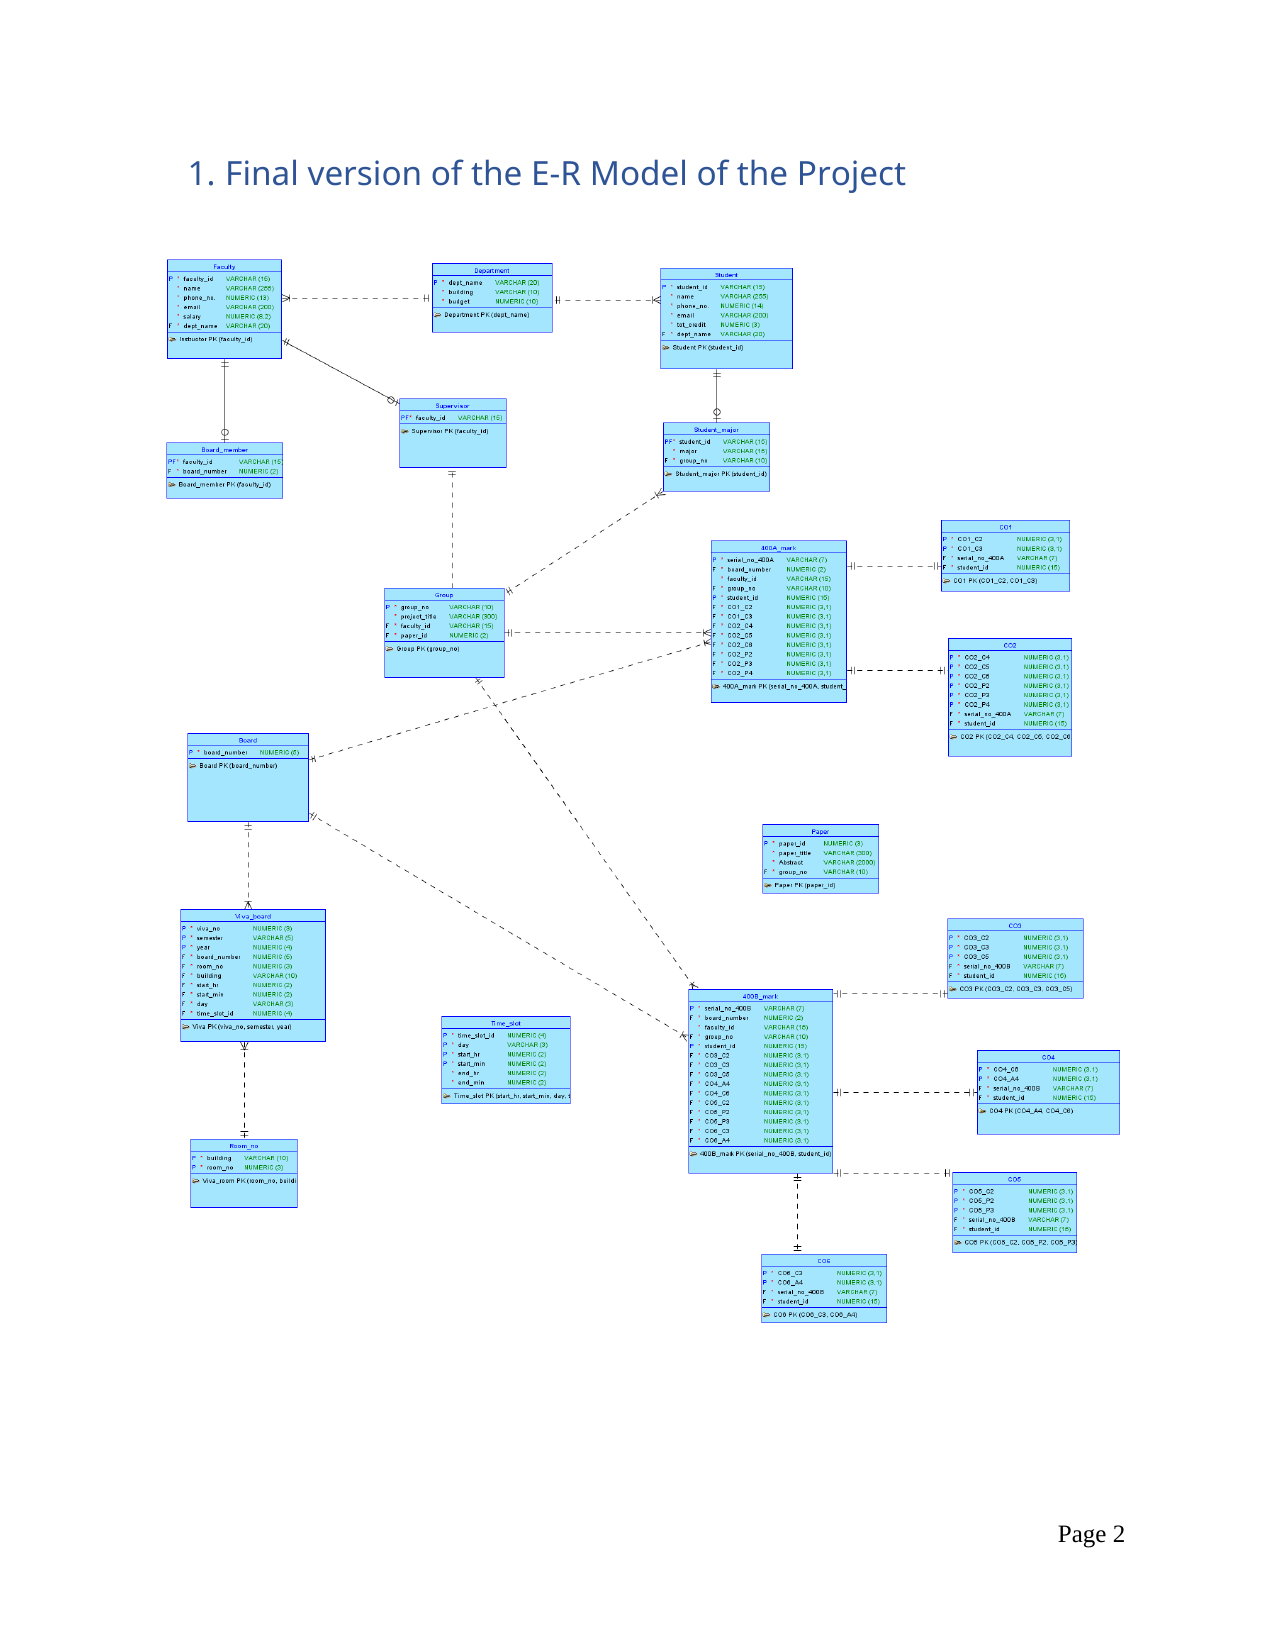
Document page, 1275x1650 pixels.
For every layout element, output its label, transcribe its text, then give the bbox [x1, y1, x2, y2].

picture [150, 224, 1125, 1329]
subtitle Final version of the E-R Model of the Project [187, 150, 1125, 195]
